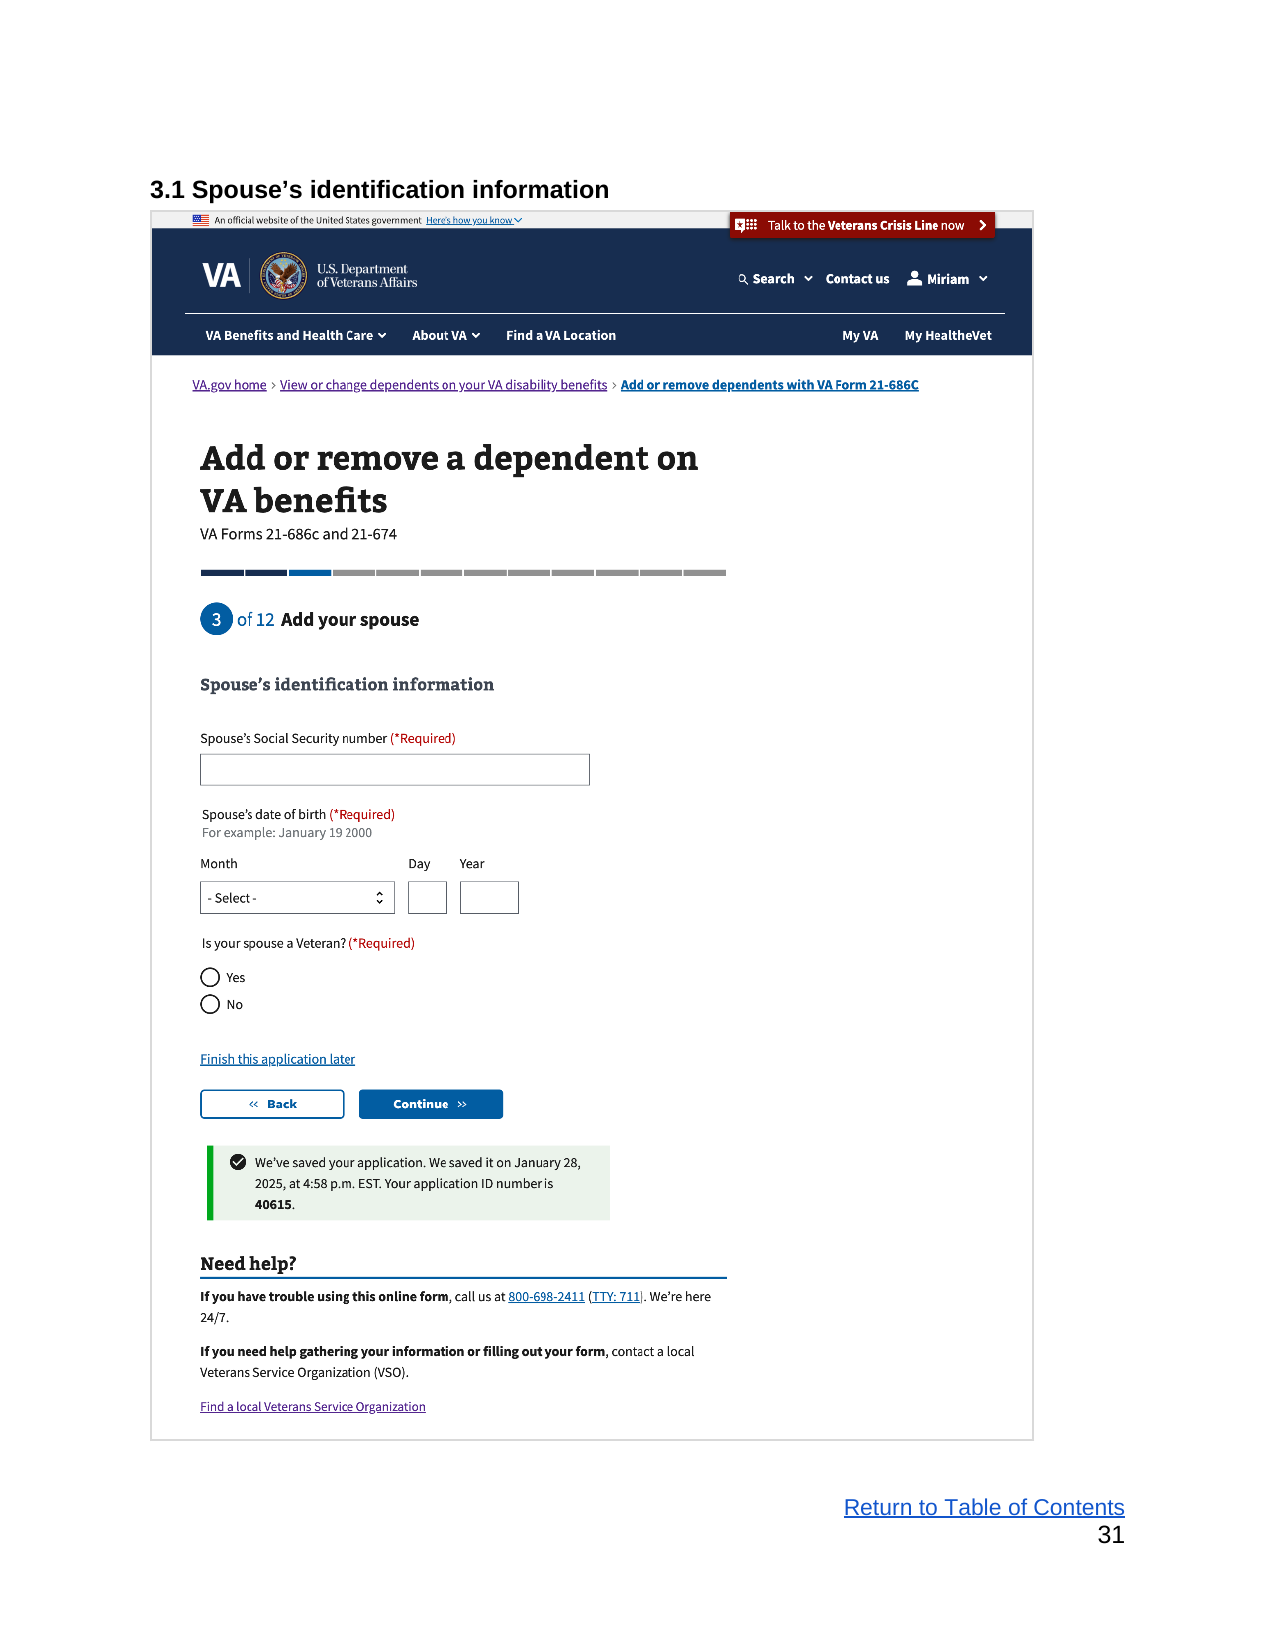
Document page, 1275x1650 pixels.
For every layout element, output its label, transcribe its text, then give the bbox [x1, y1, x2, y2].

picture [152, 212, 1032, 1439]
subtitle 3.1 Spouse’s identification information [150, 175, 1125, 204]
